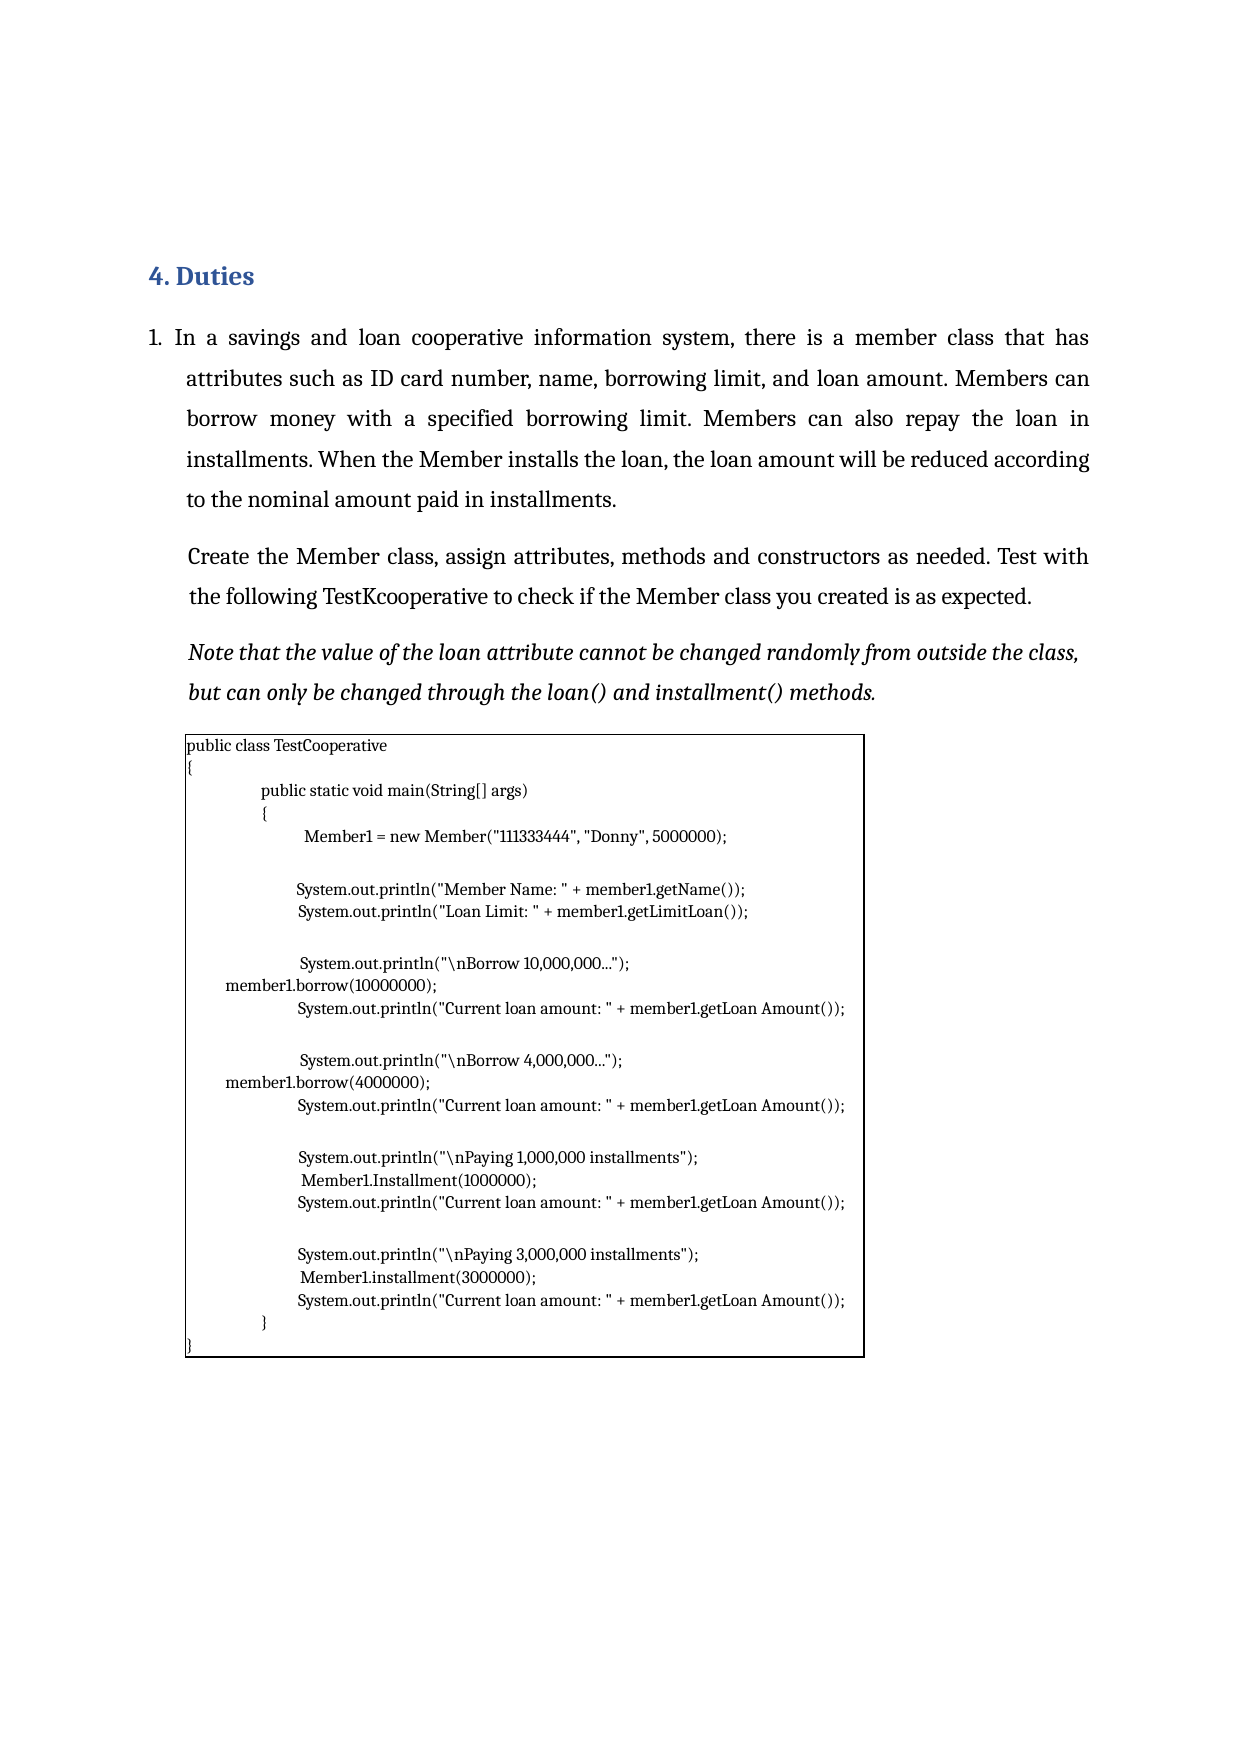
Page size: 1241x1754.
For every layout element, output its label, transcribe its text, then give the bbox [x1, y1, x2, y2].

text Note that the value of the loan attribute cannot be changed randomly from outside the class, but can only be changed through the loan() and installment() methods. [188, 638, 1091, 707]
text { [186, 802, 863, 824]
text System.out.println("Member Name: " + member1.getName()); [186, 877, 863, 899]
text Create the Member class, assign attributes, methods and constructors as needed. Test with the following TestKcooperative to check if the Member class you created is as expected. [188, 542, 1091, 610]
subtitle 4. Duties [149, 261, 1091, 292]
text System.out.println("\nBorrow 4,000,000..."); member1.borrow(4000000); [186, 1049, 863, 1093]
text System.out.println("Current loan amount: " + member1.getLoan Amount()); [186, 1191, 863, 1213]
text System.out.println("Current loan amount: " + member1.getLoan Amount()); [186, 1094, 863, 1116]
text Member1.Installment(1000000); [186, 1169, 863, 1191]
text System.out.println("Loan Limit: " + member1.getLimitLoan()); [186, 900, 863, 922]
text System.out.println("Current loan amount: " + member1.getLoan Amount()); [186, 997, 863, 1019]
text System.out.println("Current loan amount: " + member1.getLoan Amount()); [186, 1289, 863, 1311]
text 1. In a savings and loan cooperative information system, there is a member class that has attributes such as ID card number, name, borrowing limit, and loan amount. Members can borrow money with a specified borrowing limit. Members can also repay the loan in installments. When the Member installs the loan, the loan amount will be reduced according to the nominal amount paid in installments. [149, 324, 1091, 514]
text System.out.println("\nPaying 3,000,000 installments"); [186, 1243, 863, 1265]
text { [186, 756, 863, 778]
text System.out.println("\nPaying 1,000,000 installments"); [186, 1146, 863, 1168]
text public static void main(String[] args) [186, 779, 863, 801]
text System.out.println("\nBorrow 10,000,000..."); member1.borrow(10000000); [186, 952, 863, 996]
text Member1 = new Member("111333444", "Donny", 5000000); [186, 824, 863, 846]
text public class TestCooperative [186, 735, 863, 756]
text } [186, 1311, 863, 1333]
text Member1.installment(3000000); [186, 1266, 863, 1288]
text } [186, 1334, 863, 1356]
